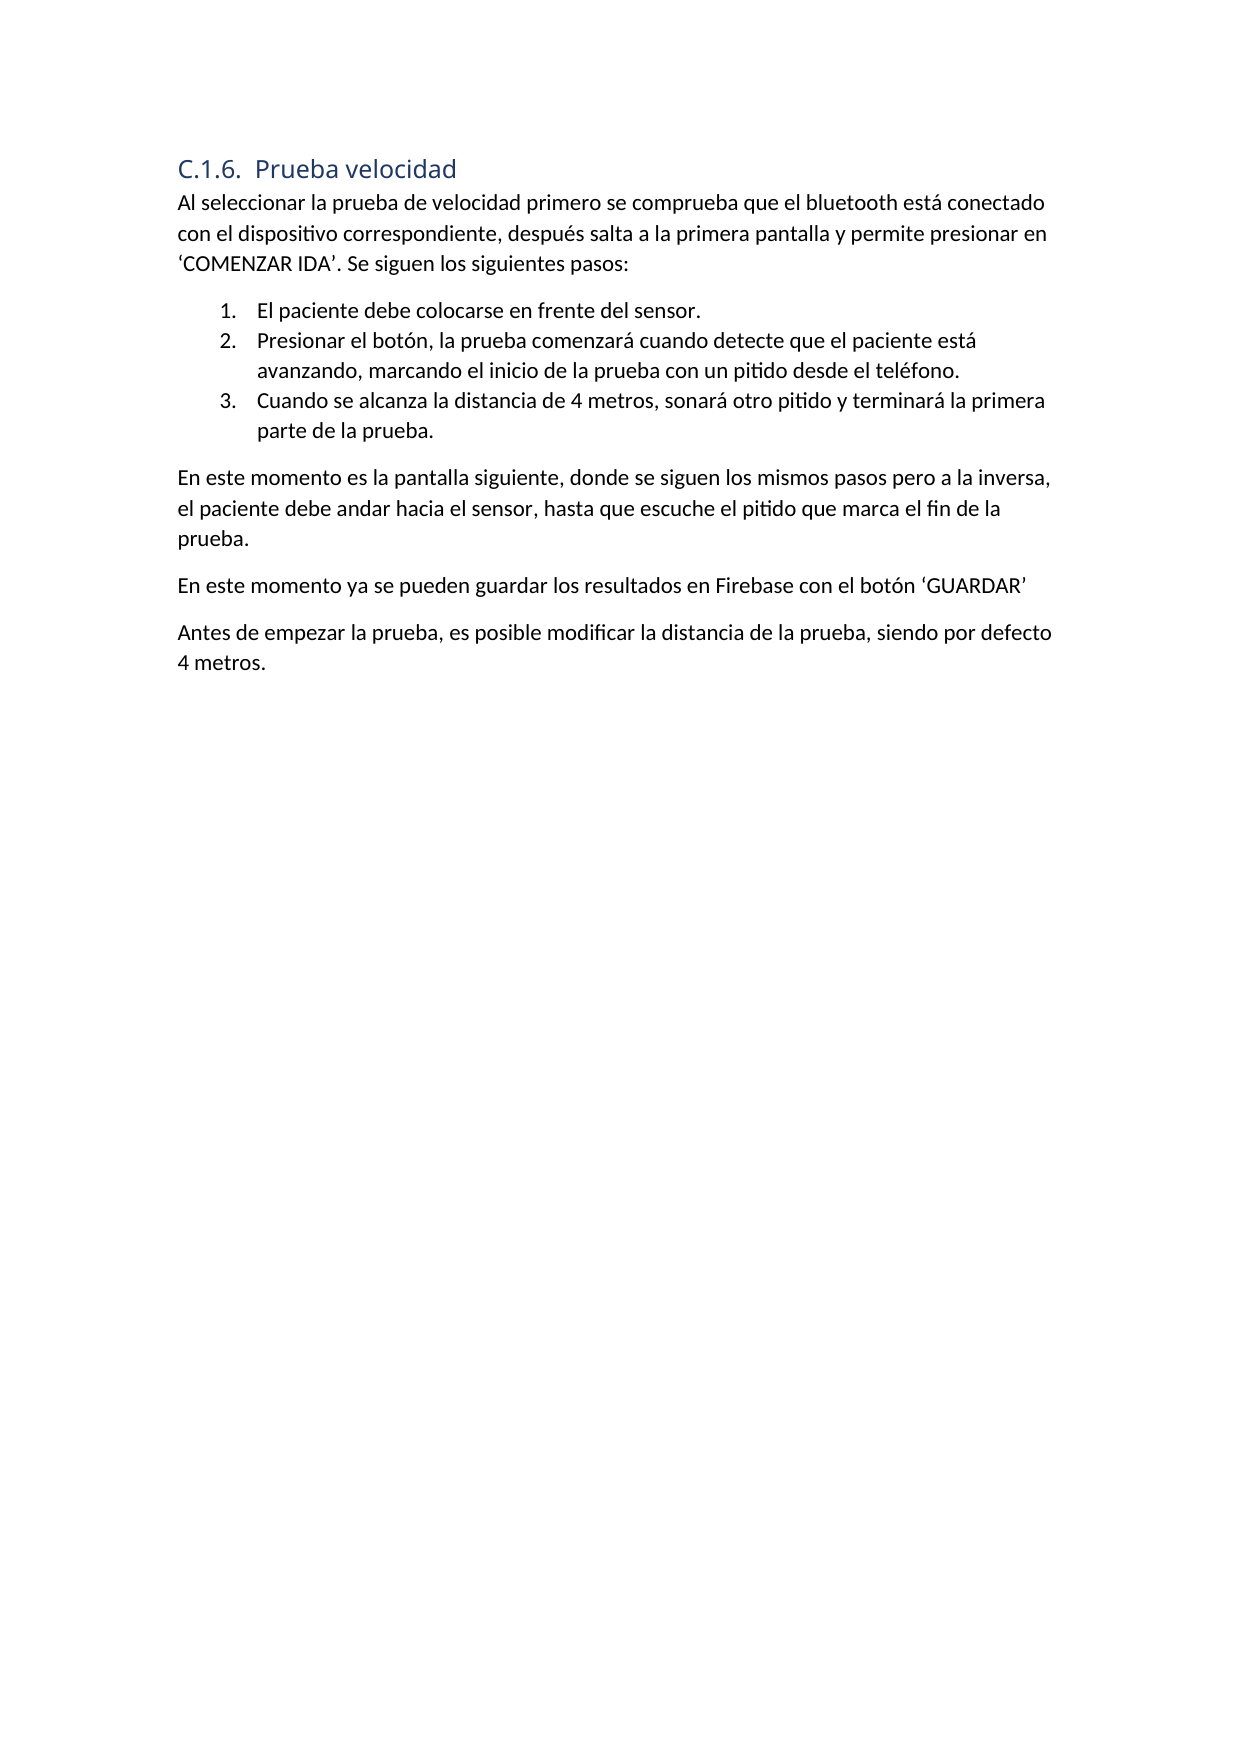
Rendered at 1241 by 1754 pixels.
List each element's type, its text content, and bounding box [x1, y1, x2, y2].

list El paciente debe colocarse en frente del sensor. [219, 296, 1063, 324]
text Al seleccionar la prueba de velocidad primero se comprueba que el bluetooth está conectado con el dispositivo correspondiente, después salta a la primera pantalla y permite presionar en ‘COMENZAR IDA’. Se siguen los siguientes pasos: [177, 188, 1063, 277]
subtitle C.1.6. Prueba velocidad [177, 152, 1063, 186]
list Cuando se alcanza la distancia de 4 metros, sonará otro pitido y terminará la primera parte de la prueba. [219, 386, 1063, 445]
text En este momento es la pantalla siguiente, donde se siguen los mismos pasos pero a la inversa, el paciente debe andar hacia el sensor, hasta que escuche el pitido que marca el fin de la prueba. [177, 463, 1063, 552]
text Antes de empezar la prueba, es posible modificar la distancia de la prueba, siendo por defecto 4 metros. [177, 618, 1063, 676]
text En este momento ya se pueden guardar los resultados en Firebase con el botón ‘GUARDAR’ [177, 571, 1063, 599]
list Presionar el botón, la prueba comenzará cuando detecte que el paciente está avanzando, marcando el inicio de la prueba con un pitido desde el teléfono. [219, 326, 1063, 384]
